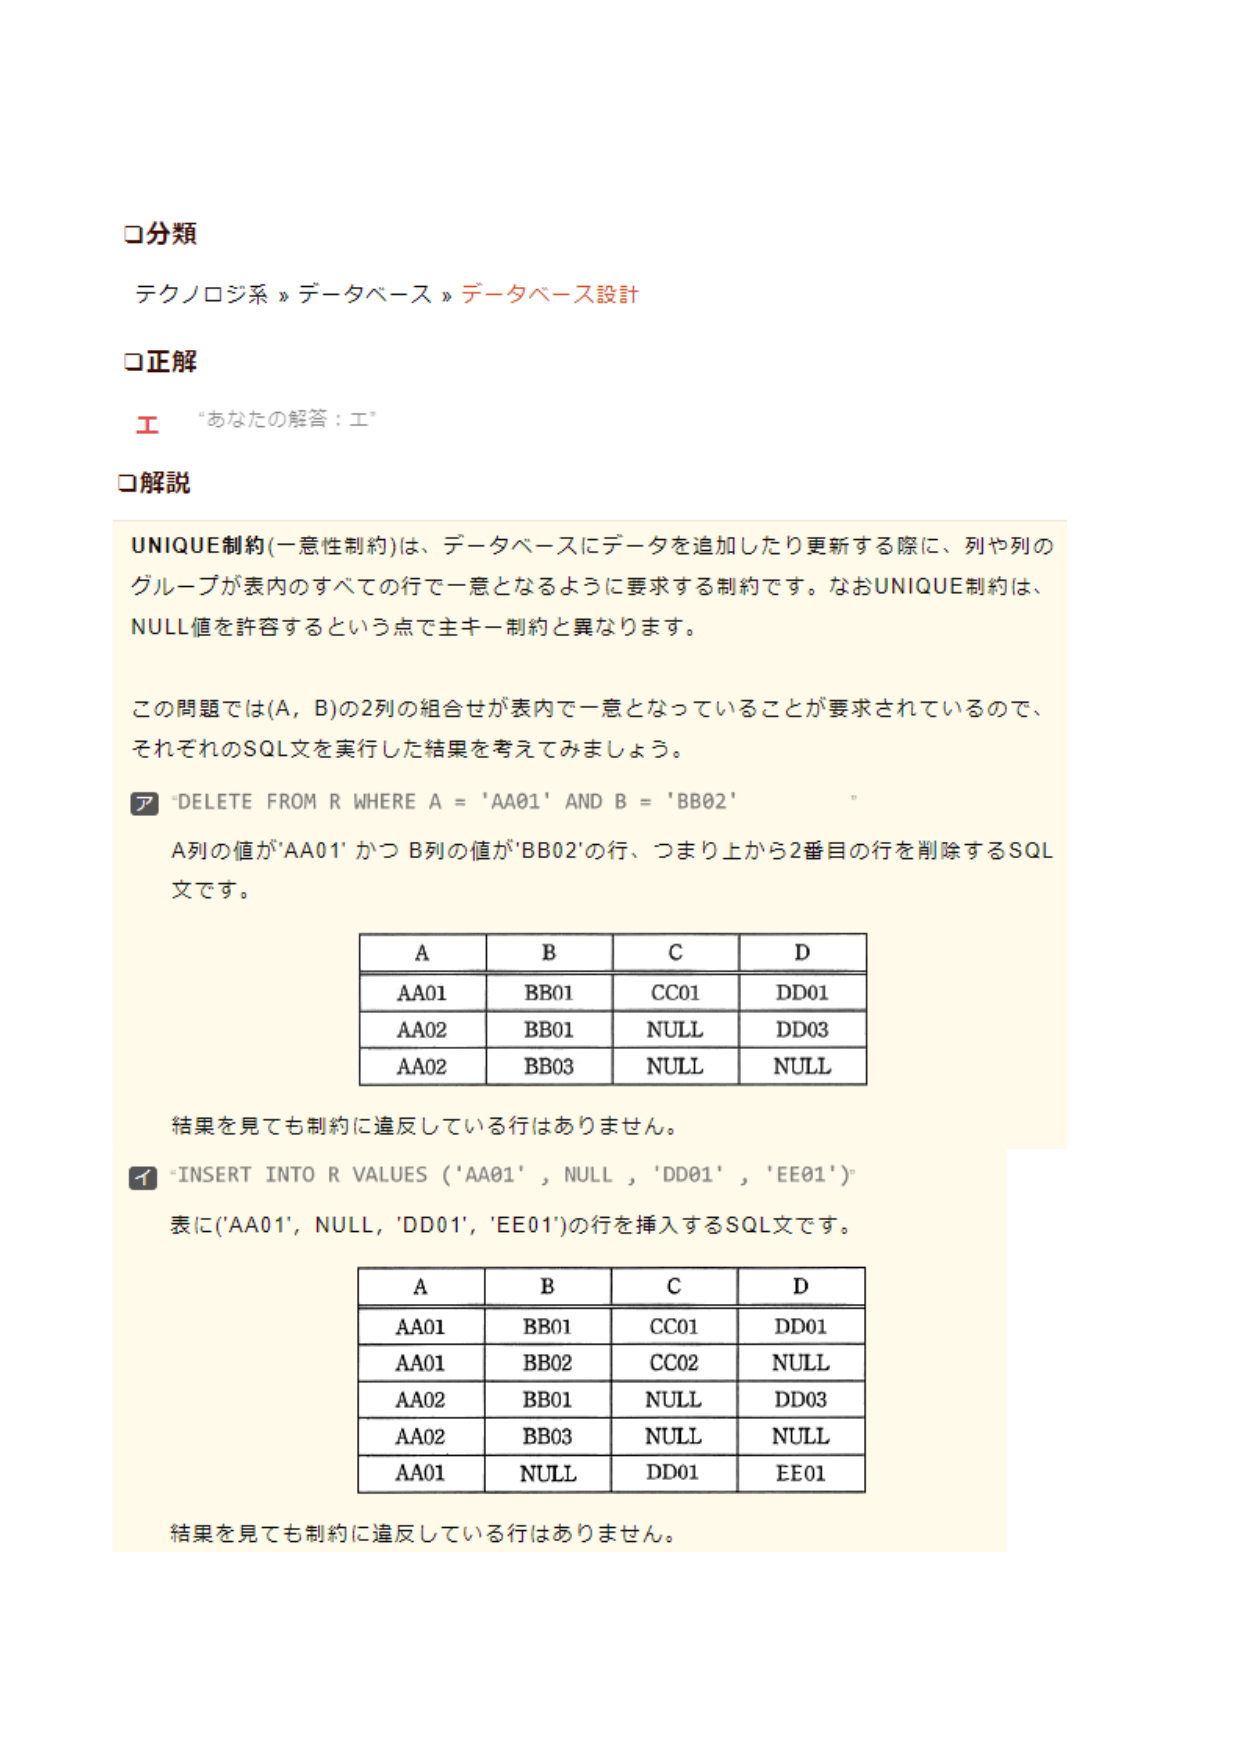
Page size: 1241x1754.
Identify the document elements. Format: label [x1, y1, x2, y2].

picture [112, 464, 1068, 1552]
picture [112, 202, 830, 456]
